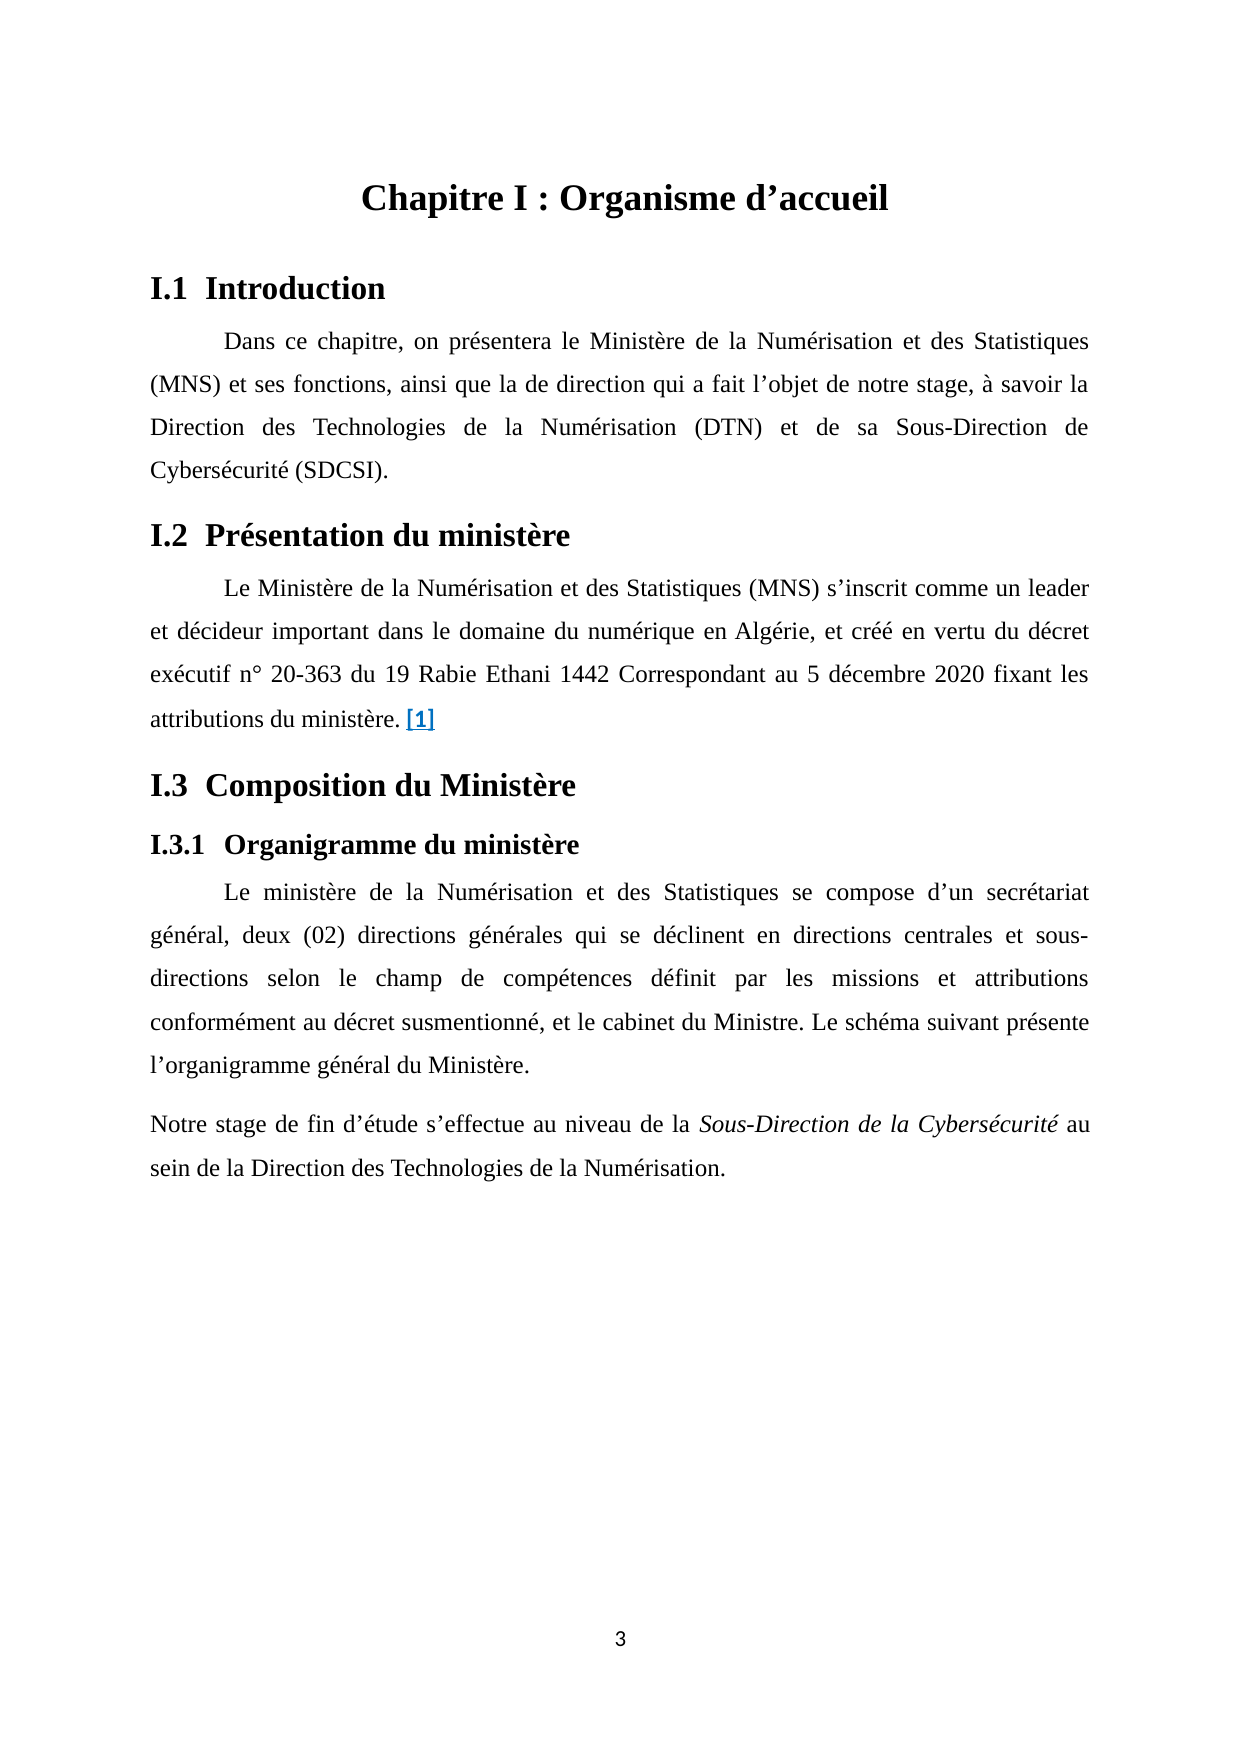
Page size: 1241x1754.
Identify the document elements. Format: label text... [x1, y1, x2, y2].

text Dans ce chapitre, on présentera le Ministère de la Numérisation et des Statistiques (MNS) et ses fonctions, ainsi que la de direction qui a fait l’objet de notre stage, à savoir la Direction des Technologies de la Numérisation (DTN) et de sa Sous-Direction de Cybersécurité (SDCSI). [150, 326, 1090, 484]
text Le Ministère de la Numérisation et des Statistiques (MNS) s’inscrit comme un leader et décideur important dans le domaine du numérique en Algérie, et créé en vertu du décret exécutif n° 20-363 du 19 Rabie Ethani 1442 Correspondant au 5 décembre 2020 fixant les attributions du ministère. [1] [150, 573, 1090, 733]
subtitle Chapitre I : Organisme d’accueil [150, 175, 1090, 218]
text Le ministère de la Numérisation et des Statistiques se compose d’un secrétariat général, deux (02) directions générales qui se déclinent en directions centrales et sous-directions selon le champ de compétences définit par les missions et attributions conformément au décret susmentionné, et le cabinet du Ministre. Le schéma suivant présente l’organigramme général du Ministère. [150, 877, 1090, 1078]
subtitle Présentation du ministère [150, 515, 1090, 553]
text Notre stage de fin d’étude s’effectue au niveau de la Sous-Direction de la Cybersécurité au sein de la Direction des Technologies de la Numérisation. [150, 1109, 1090, 1181]
subtitle Introduction [150, 268, 1090, 307]
subtitle Organigramme du ministère [150, 827, 1090, 860]
subtitle Composition du Ministère [150, 765, 1090, 803]
